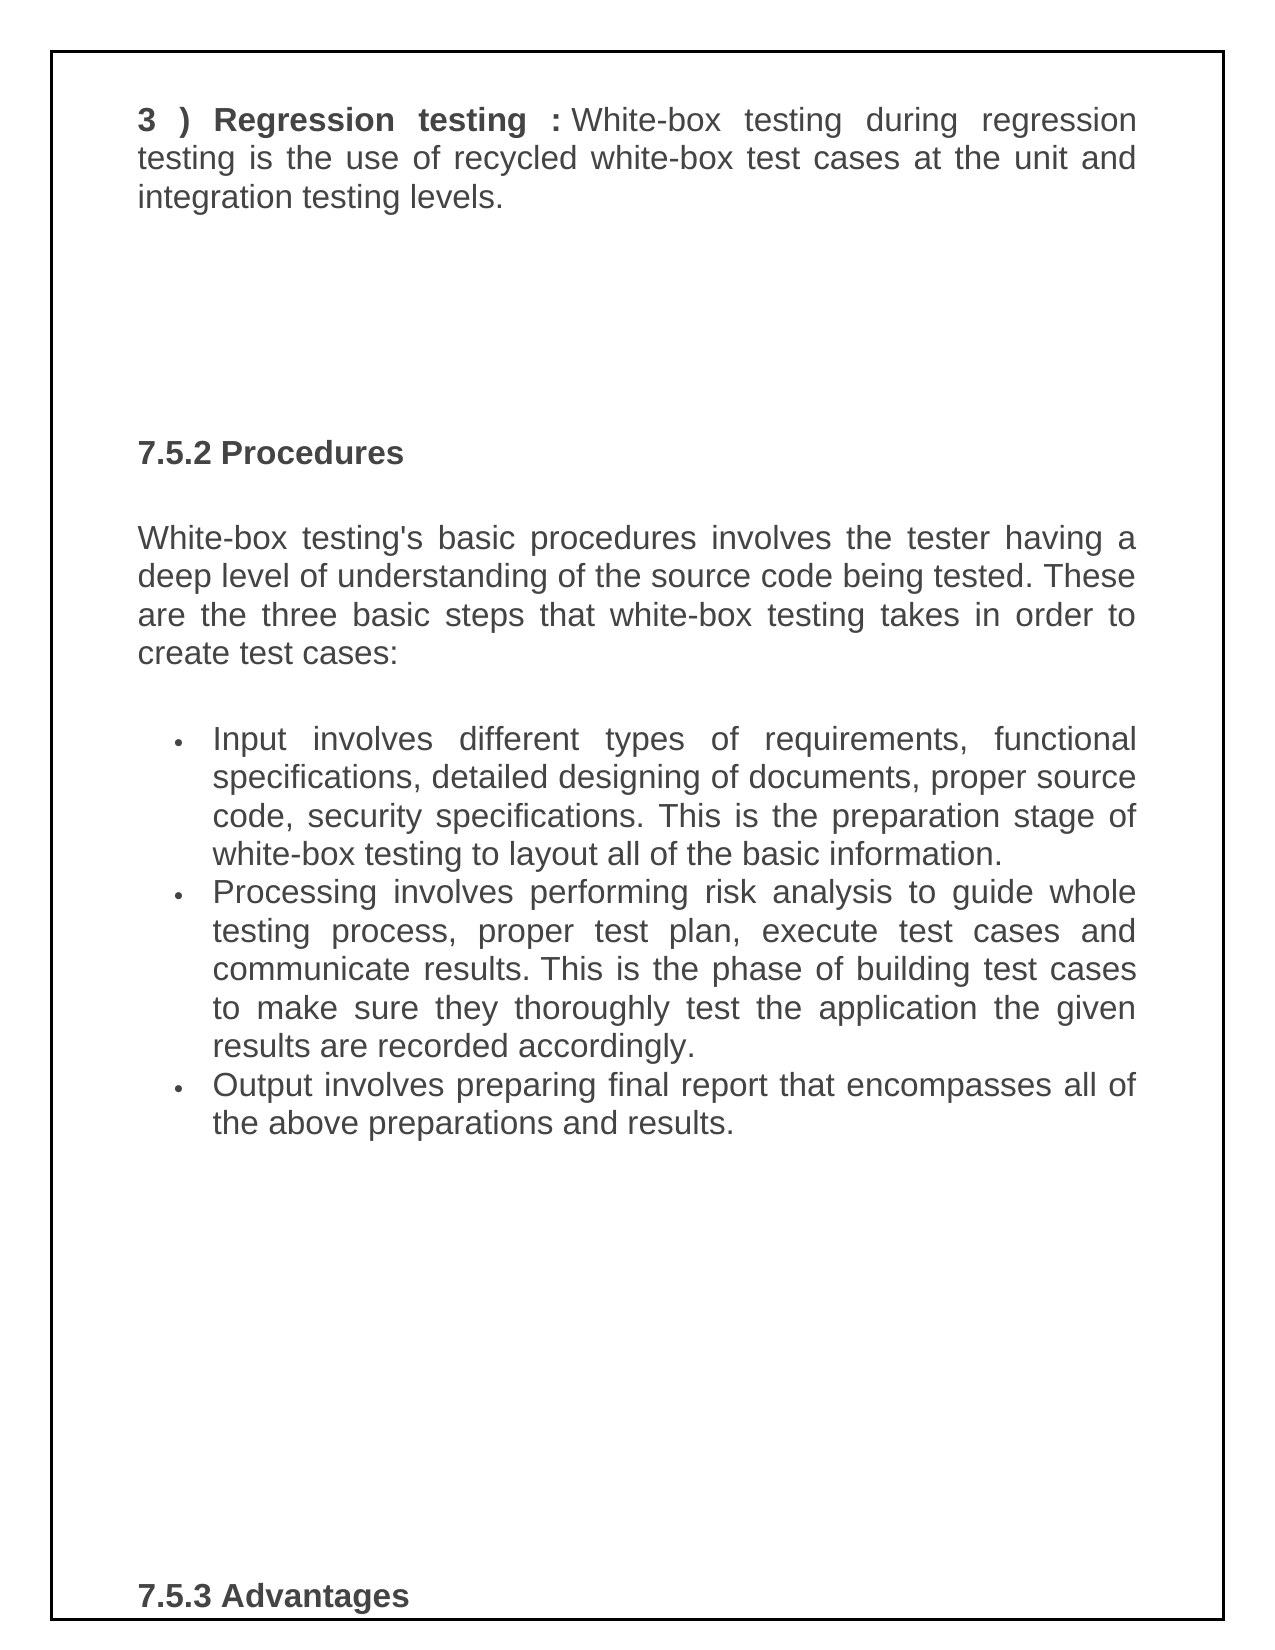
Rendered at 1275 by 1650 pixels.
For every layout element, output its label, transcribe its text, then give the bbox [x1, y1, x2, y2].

list Input involves different types of requirements, functional specifications, detailed designing of documents, proper source code, security specifications. This is the preparation stage of white-box testing to layout all of the basic information. [175, 719, 1137, 872]
list Output involves preparing final report that encompasses all of the above preparations and results. [175, 1065, 1137, 1142]
text White-box testing's basic procedures involves the tester having a deep level of understanding of the source code being tested. These are the three basic steps that white-box testing takes in order to create test cases: [137, 518, 1137, 672]
text 3 ) Regression testing : White-box testing during regression testing is the use of recycled white-box test cases at the unit and integration testing levels. [137, 100, 1137, 215]
list Processing involves performing risk analysis to guide whole testing process, proper test plan, execute test cases and communicate results. This is the phase of building test cases to make sure they thoroughly test the application the given results are recorded accordingly. [175, 872, 1137, 1065]
text 7.5.2 Procedures [137, 433, 1137, 471]
text 7.5.3 Advantages [137, 1576, 1137, 1615]
